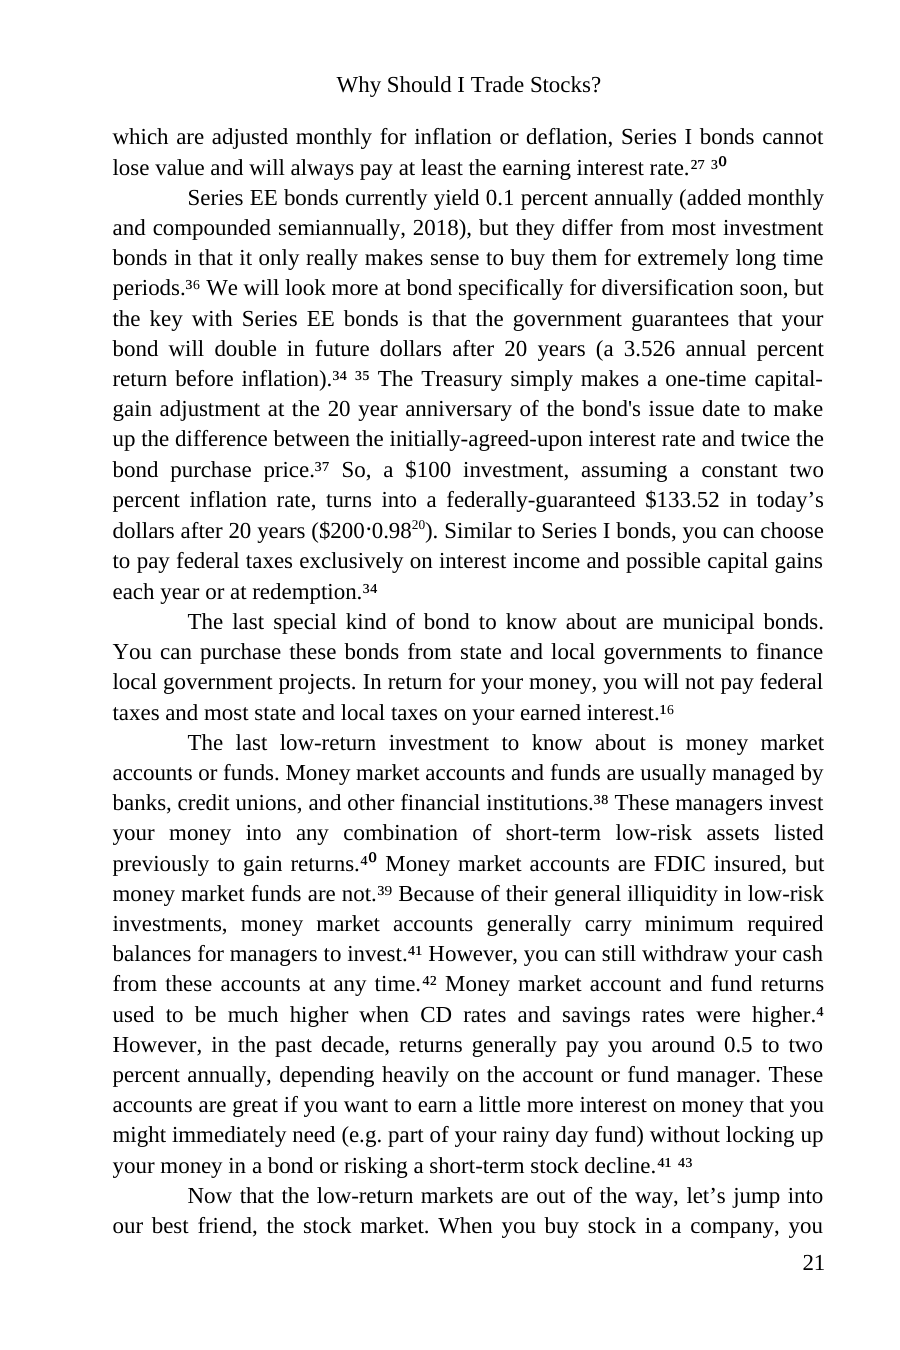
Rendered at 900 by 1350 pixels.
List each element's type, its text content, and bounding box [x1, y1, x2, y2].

text The last low-return investment to know about is money market accounts or funds. Money market accounts and funds are usually managed by banks, credit unions, and other financial institutions.³⁸ These managers invest your money into any combination of short-term low-risk assets listed previously to gain returns.⁴⁰ Money market accounts are FDIC insured, but money market funds are not.³⁹ Because of their general illiquidity in low-risk investments, money market accounts generally carry minimum required balances for managers to invest.⁴¹ However, you can still withdraw your cash from these accounts at any time.⁴² Money market account and fund returns used to be much higher when CD rates and savings rates were higher.⁴ However, in the past decade, returns generally pay you around 0.5 to two percent annually, depending heavily on the account or fund manager. These accounts are great if you want to earn a little more interest on money that you might immediately need (e.g. part of your rainy day fund) without locking up your money in a bond or risking a short-term stock decline.⁴¹ ⁴³ [112, 729, 825, 1178]
text The last special kind of bond to know about are municipal bonds. You can purchase these bonds from state and local governments to finance local government projects. In return for your money, you will not pay federal taxes and most state and local taxes on your earned interest.¹⁶ [112, 608, 825, 725]
text Series EE bonds currently yield 0.1 percent annually (added monthly and compounded semiannually, 2018), but they differ from most investment bonds in that it only really makes sense to buy them for extremely long time periods.³⁶ We will look more at bond specifically for diversification soon, but the key with Series EE bonds is that the government guarantees that your bond will double in future dollars after 20 years (a 3.526 annual percent return before inflation).³⁴ ³⁵ The Treasury simply makes a one-time capital-gain adjustment at the 20 year anniversary of the bond's issue date to make up the difference between the initially-agreed-upon interest rate and twice the bond purchase price.³⁷ So, a $100 investment, assuming a constant two percent inflation rate, turns into a federally-guaranteed $133.52 in today’s dollars after 20 years ($2000.9820). Similar to Series I bonds, you can choose to pay federal taxes exclusively on interest income and possible capital gains each year or at redemption.³⁴ [112, 512, 825, 604]
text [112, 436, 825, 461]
